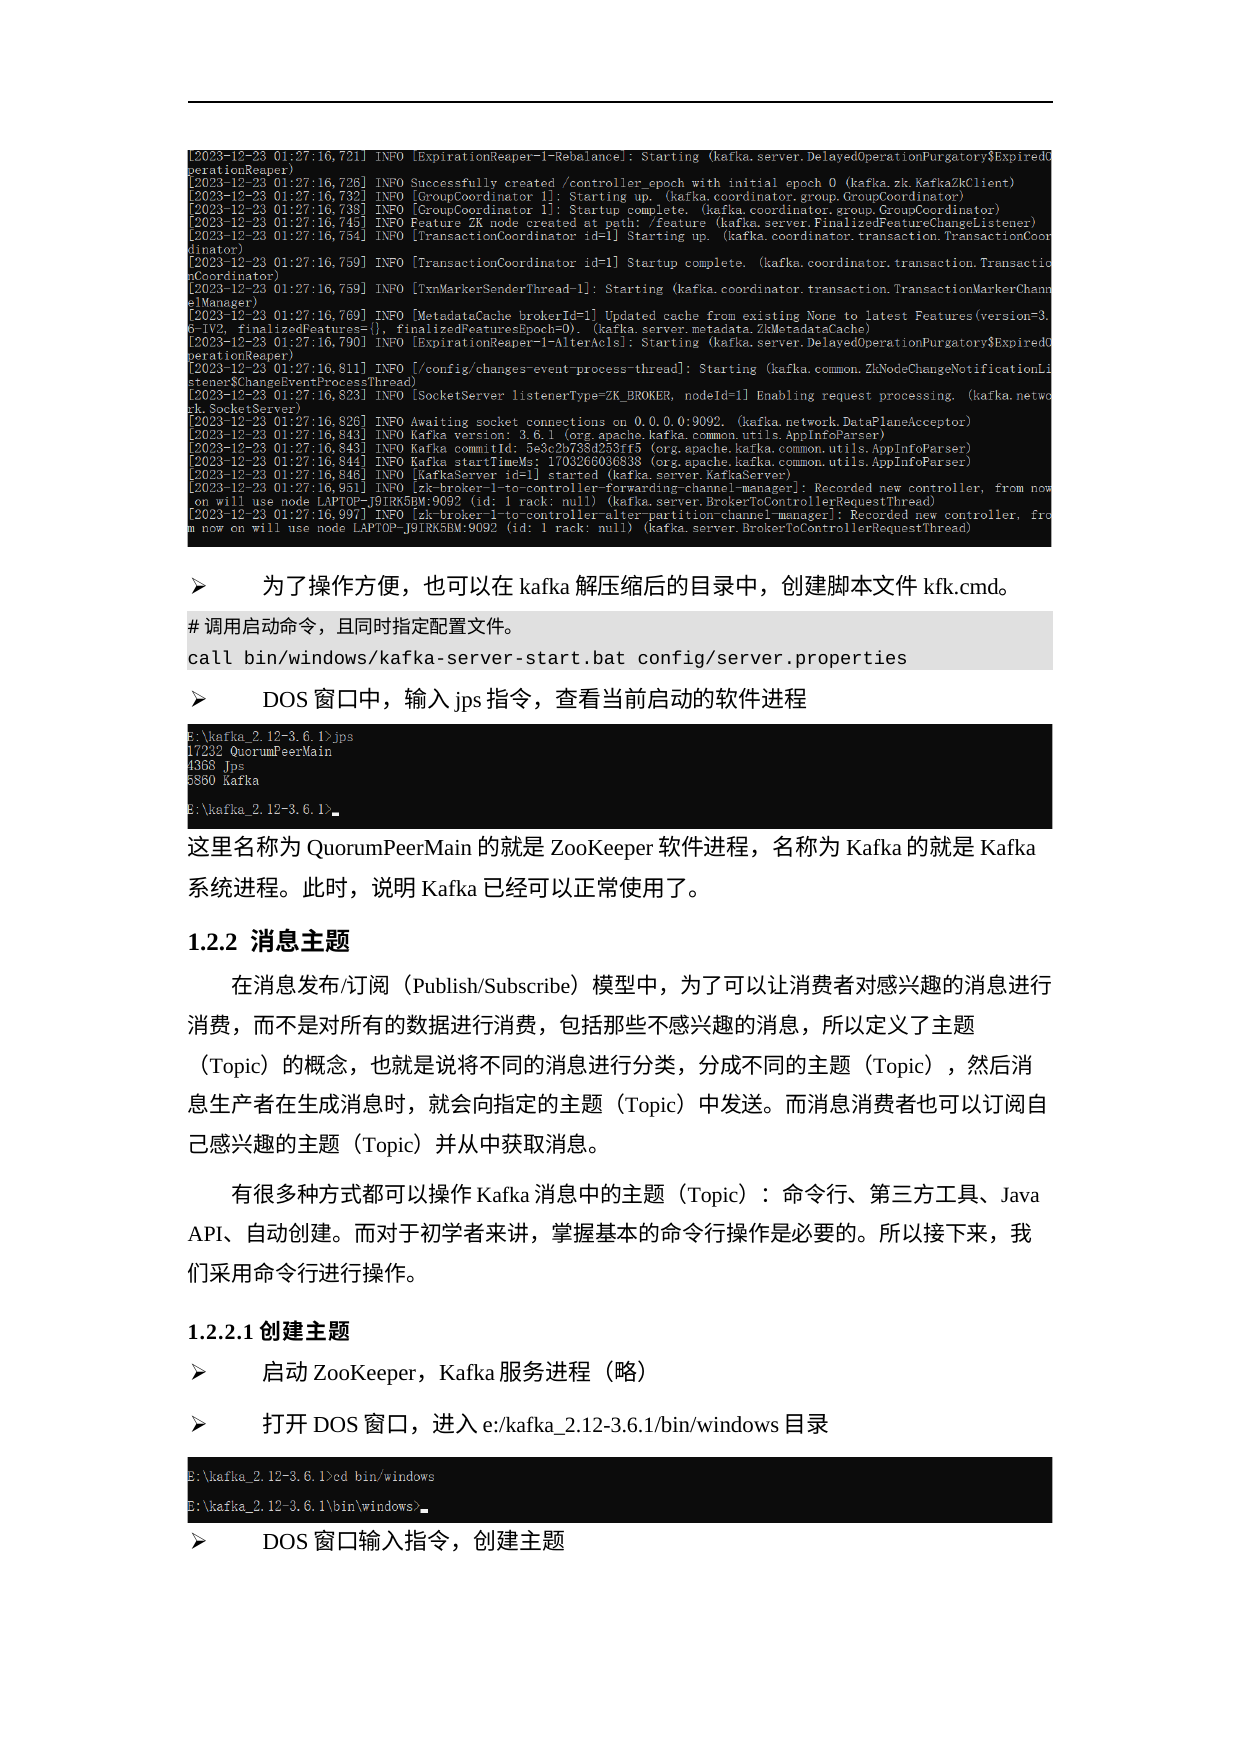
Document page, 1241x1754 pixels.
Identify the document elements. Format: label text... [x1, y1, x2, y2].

subtitle 消息主题 [187, 922, 1053, 958]
text call bin/windows/kafka-server-start.bat config/server.properties [187, 649, 1053, 670]
list DOS窗口中，输入jps指令，查看当前启动的软件进程 [144, 681, 1053, 714]
list 为了操作方便，也可以在kafka解压缩后的目录中，创建脚本文件kfk.cmd。 [144, 568, 1053, 601]
picture [187, 1457, 1053, 1523]
text 这里名称为QuorumPeerMain的就是ZooKeeper软件进程，名称为Kafka的就是Kafka系统进程。此时，说明Kafka已经可以正常使用了。 [187, 829, 1053, 903]
picture [187, 150, 1052, 547]
list 打开DOS窗口，进入e:/kafka_2.12-3.6.1/bin/windows目录 [144, 1406, 1053, 1439]
text 有很多种方式都可以操作Kafka消息中的主题（Topic）：命令行、第三方工具、Java API、自动创建。而对于初学者来讲，掌握基本的命令行操作是必要的。所以接下来，我们采用命令行进行操作。 [187, 1177, 1053, 1288]
subtitle 1.2.2.1创建主题 [187, 1306, 1053, 1348]
picture [187, 724, 1053, 829]
text # 调用启动命令，且同时指定配置文件。 [187, 611, 1053, 638]
text 在消息发布/订阅（Publish/Subscribe）模型中，为了可以让消费者对感兴趣的消息进行消费，而不是对所有的数据进行消费，包括那些不感兴趣的消息，所以定义了主题（Topic）的概念，也就是说将不同的消息进行分类，分成不同的主题（Topic），然后消息生产者在生成消息时，就会向指定的主题（Topic）中发送。而消息消费者也可以订阅自己感兴趣的主题（Topic）并从中获取消息。 [187, 968, 1053, 1158]
list 启动ZooKeeper，Kafka服务进程（略） [144, 1354, 1053, 1387]
list DOS窗口输入指令，创建主题 [144, 1522, 1053, 1556]
